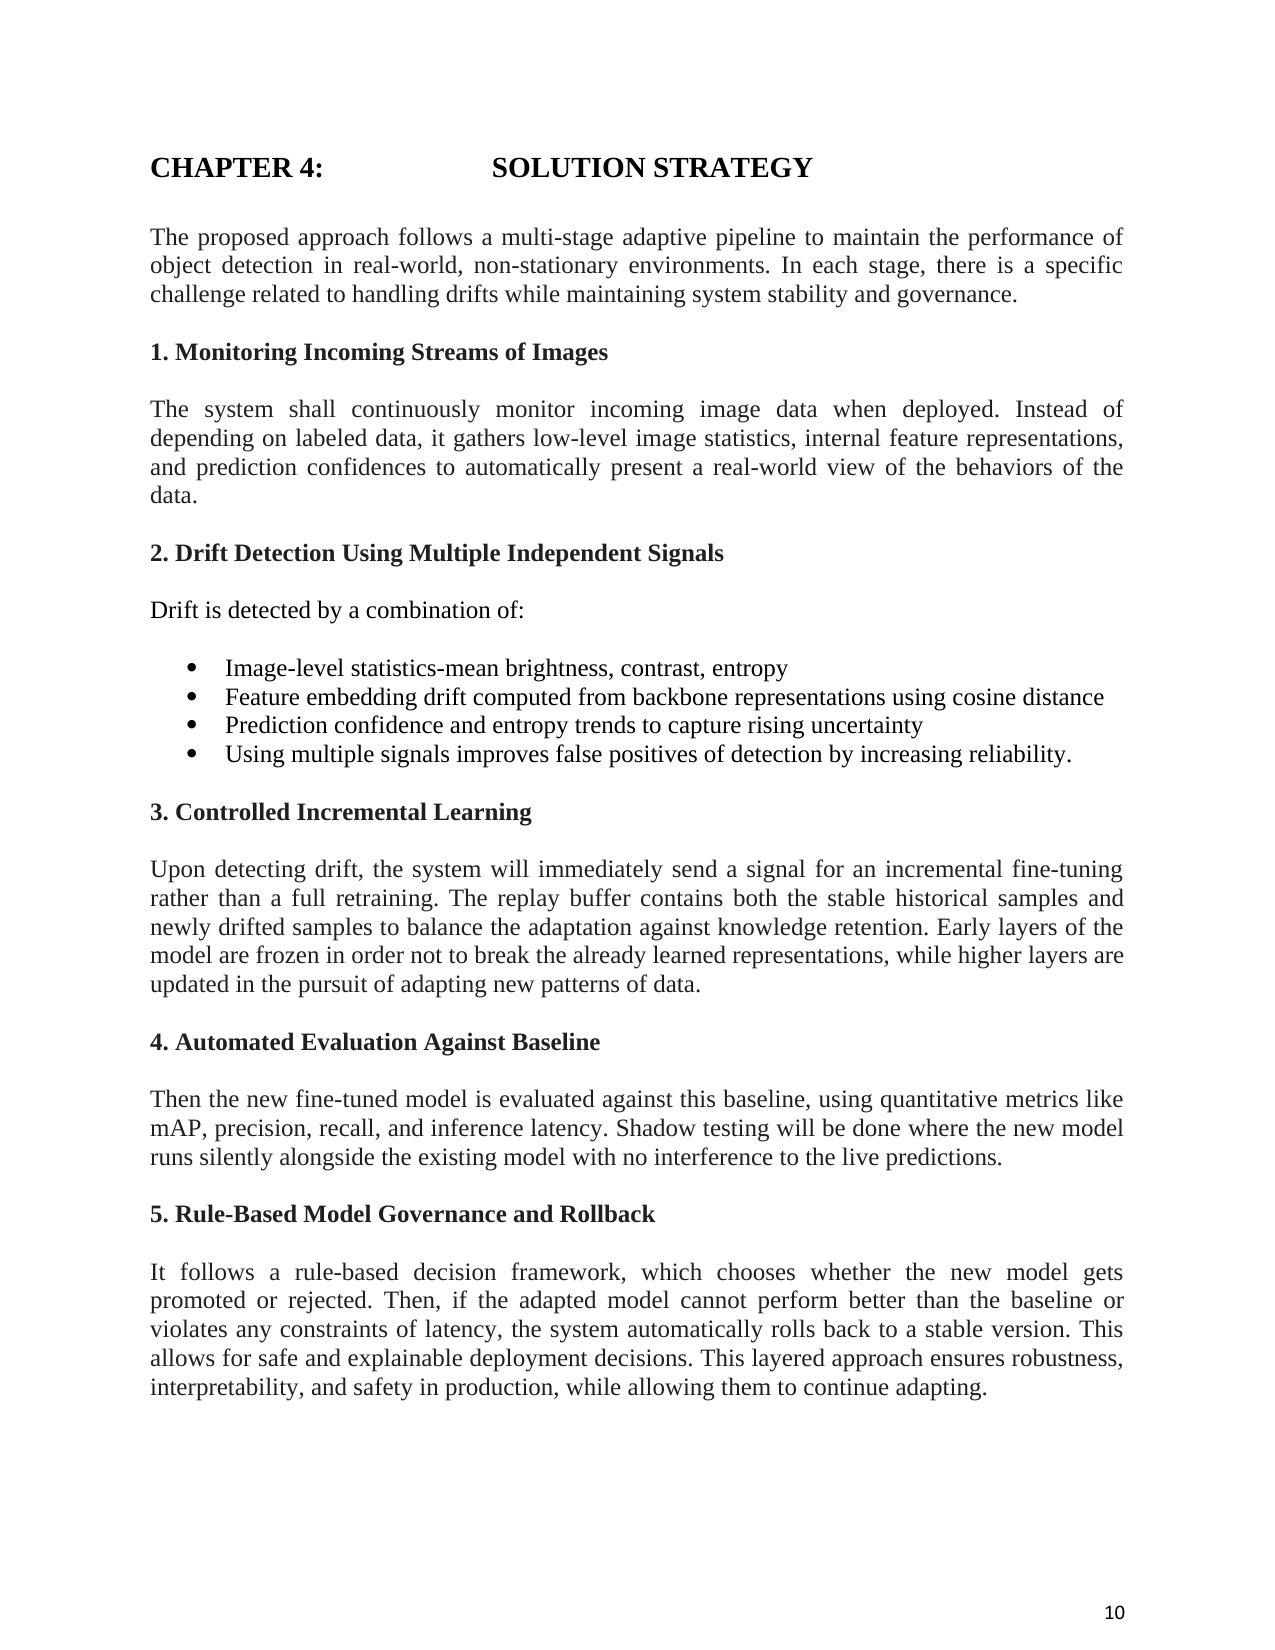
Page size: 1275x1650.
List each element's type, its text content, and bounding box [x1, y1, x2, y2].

text The proposed approach follows a multi-stage adaptive pipeline to maintain the performance of object detection in real-world, non-stationary environments. In each stage, there is a specific challenge related to handling drifts while maintaining system stability and governance. [150, 222, 1125, 308]
text 5. Rule-Based Model Governance and Rollback [150, 1199, 1125, 1228]
list Feature embedding drift computed from backbone representations using cosine distance [187, 682, 1125, 710]
text It follows a rule-based decision framework, which chooses whether the new model gets promoted or rejected. Then, if the adapted model cannot perform better than the baseline or violates any constraints of latency, the system automatically rolls back to a stable version. This allows for safe and explainable deployment decisions. This layered approach ensures robustness, interpretability, and safety in production, while allowing them to continue adapting. [150, 1257, 1125, 1400]
text 1. Monitoring Incoming Streams of Images [150, 337, 1125, 365]
text Drift is detected by a combination of: [150, 595, 1125, 624]
text CHAPTER 4: SOLUTION STRATEGY [150, 150, 1125, 183]
text 3. Controlled Incremental Learning [150, 797, 1125, 825]
list Using multiple signals improves false positives of detection by increasing reliability. [187, 739, 1125, 768]
text 4. Automated Evaluation Against Baseline [150, 1027, 1125, 1055]
text The system shall continuously monitor incoming image data when deployed. Instead of depending on labeled data, it gathers low-level image statistics, internal feature representations, and prediction confidences to automatically present a real-world view of the behaviors of the data. [150, 394, 1125, 509]
list Image-level statistics-mean brightness, contrast, entropy [187, 653, 1125, 682]
list Prediction confidence and entropy trends to capture rising uncertainty [187, 710, 1125, 739]
text 2. Drift Detection Using Multiple Independent Signals [150, 538, 1125, 567]
text Then the new fine-tuned model is evaluated against this baseline, using quantitative metrics like mAP, precision, recall, and inference latency. Shadow testing will be done where the new model runs silently alongside the existing model with no interference to the live predictions. [150, 1084, 1125, 1170]
text Upon detecting drift, the system will immediately send a signal for an incremental fine-tuning rather than a full retraining. The replay buffer contains both the stable historical samples and newly drifted samples to balance the adaptation against knowledge retention. Early layers of the model are frozen in order not to break the already learned representations, while higher layers are updated in the pursuit of adapting new patterns of data. [150, 854, 1125, 998]
